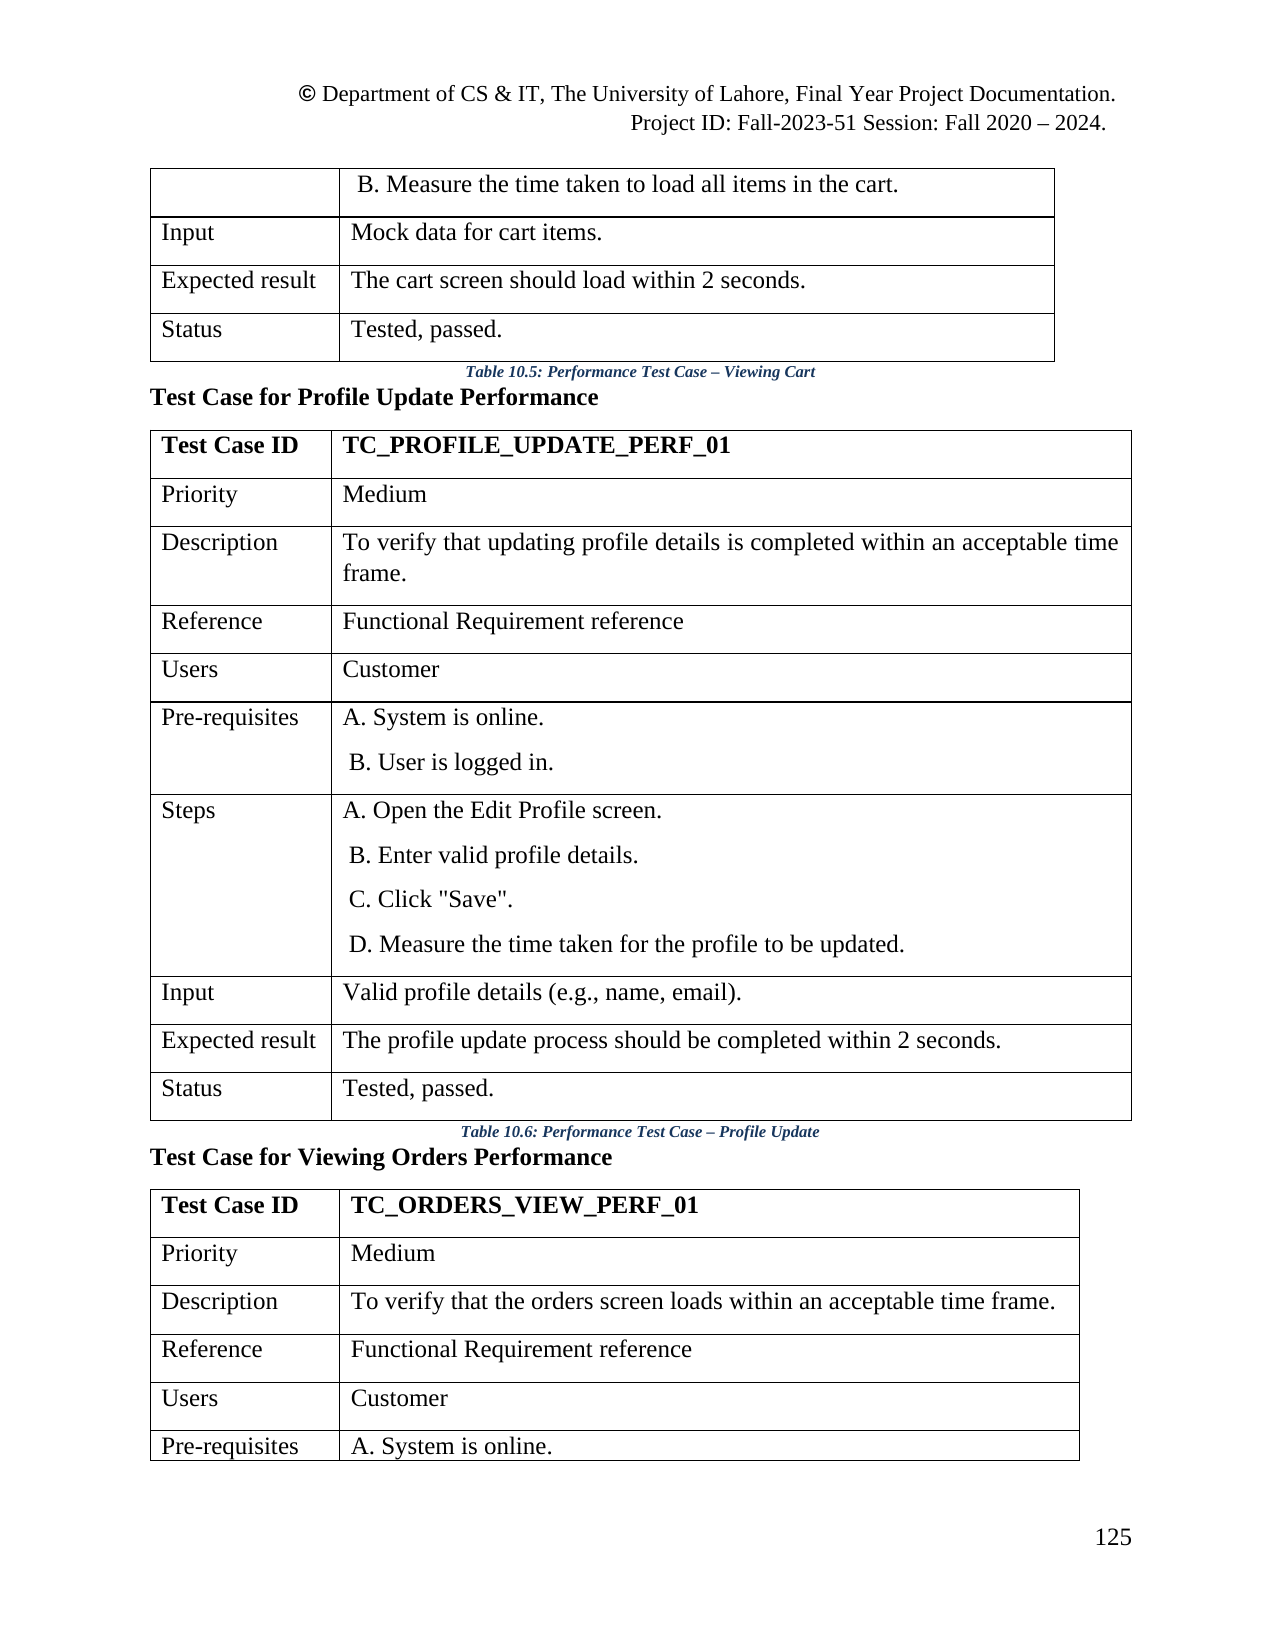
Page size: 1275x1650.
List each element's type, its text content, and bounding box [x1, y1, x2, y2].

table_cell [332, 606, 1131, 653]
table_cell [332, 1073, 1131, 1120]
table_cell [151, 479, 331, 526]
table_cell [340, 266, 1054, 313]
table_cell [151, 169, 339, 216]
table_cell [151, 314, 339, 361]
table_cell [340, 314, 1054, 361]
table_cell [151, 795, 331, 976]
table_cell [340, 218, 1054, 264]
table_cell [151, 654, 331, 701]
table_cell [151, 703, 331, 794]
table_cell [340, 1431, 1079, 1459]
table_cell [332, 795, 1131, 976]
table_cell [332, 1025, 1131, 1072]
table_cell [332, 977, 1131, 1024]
text Test Case for Viewing Orders Performance [149, 1142, 1132, 1171]
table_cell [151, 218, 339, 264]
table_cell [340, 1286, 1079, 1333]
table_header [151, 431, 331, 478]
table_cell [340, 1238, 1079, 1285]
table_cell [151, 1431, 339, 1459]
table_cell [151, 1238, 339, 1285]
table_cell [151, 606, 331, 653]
subtitle Table 10.6: Performance Test Case – Profile Update [150, 1121, 1132, 1141]
text Test Case for Profile Update Performance [149, 382, 1132, 411]
subtitle Table 10.5: Performance Test Case – Viewing Cart [150, 362, 1132, 381]
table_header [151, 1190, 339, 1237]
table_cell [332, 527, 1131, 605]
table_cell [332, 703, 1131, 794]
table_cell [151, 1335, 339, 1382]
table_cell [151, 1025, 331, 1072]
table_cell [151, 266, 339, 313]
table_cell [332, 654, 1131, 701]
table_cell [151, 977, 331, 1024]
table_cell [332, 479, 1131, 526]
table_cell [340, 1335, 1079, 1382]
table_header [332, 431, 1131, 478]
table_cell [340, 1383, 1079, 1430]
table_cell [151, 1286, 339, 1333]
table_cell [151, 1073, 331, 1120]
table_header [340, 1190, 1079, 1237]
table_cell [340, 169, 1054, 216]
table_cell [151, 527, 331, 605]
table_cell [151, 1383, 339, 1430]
